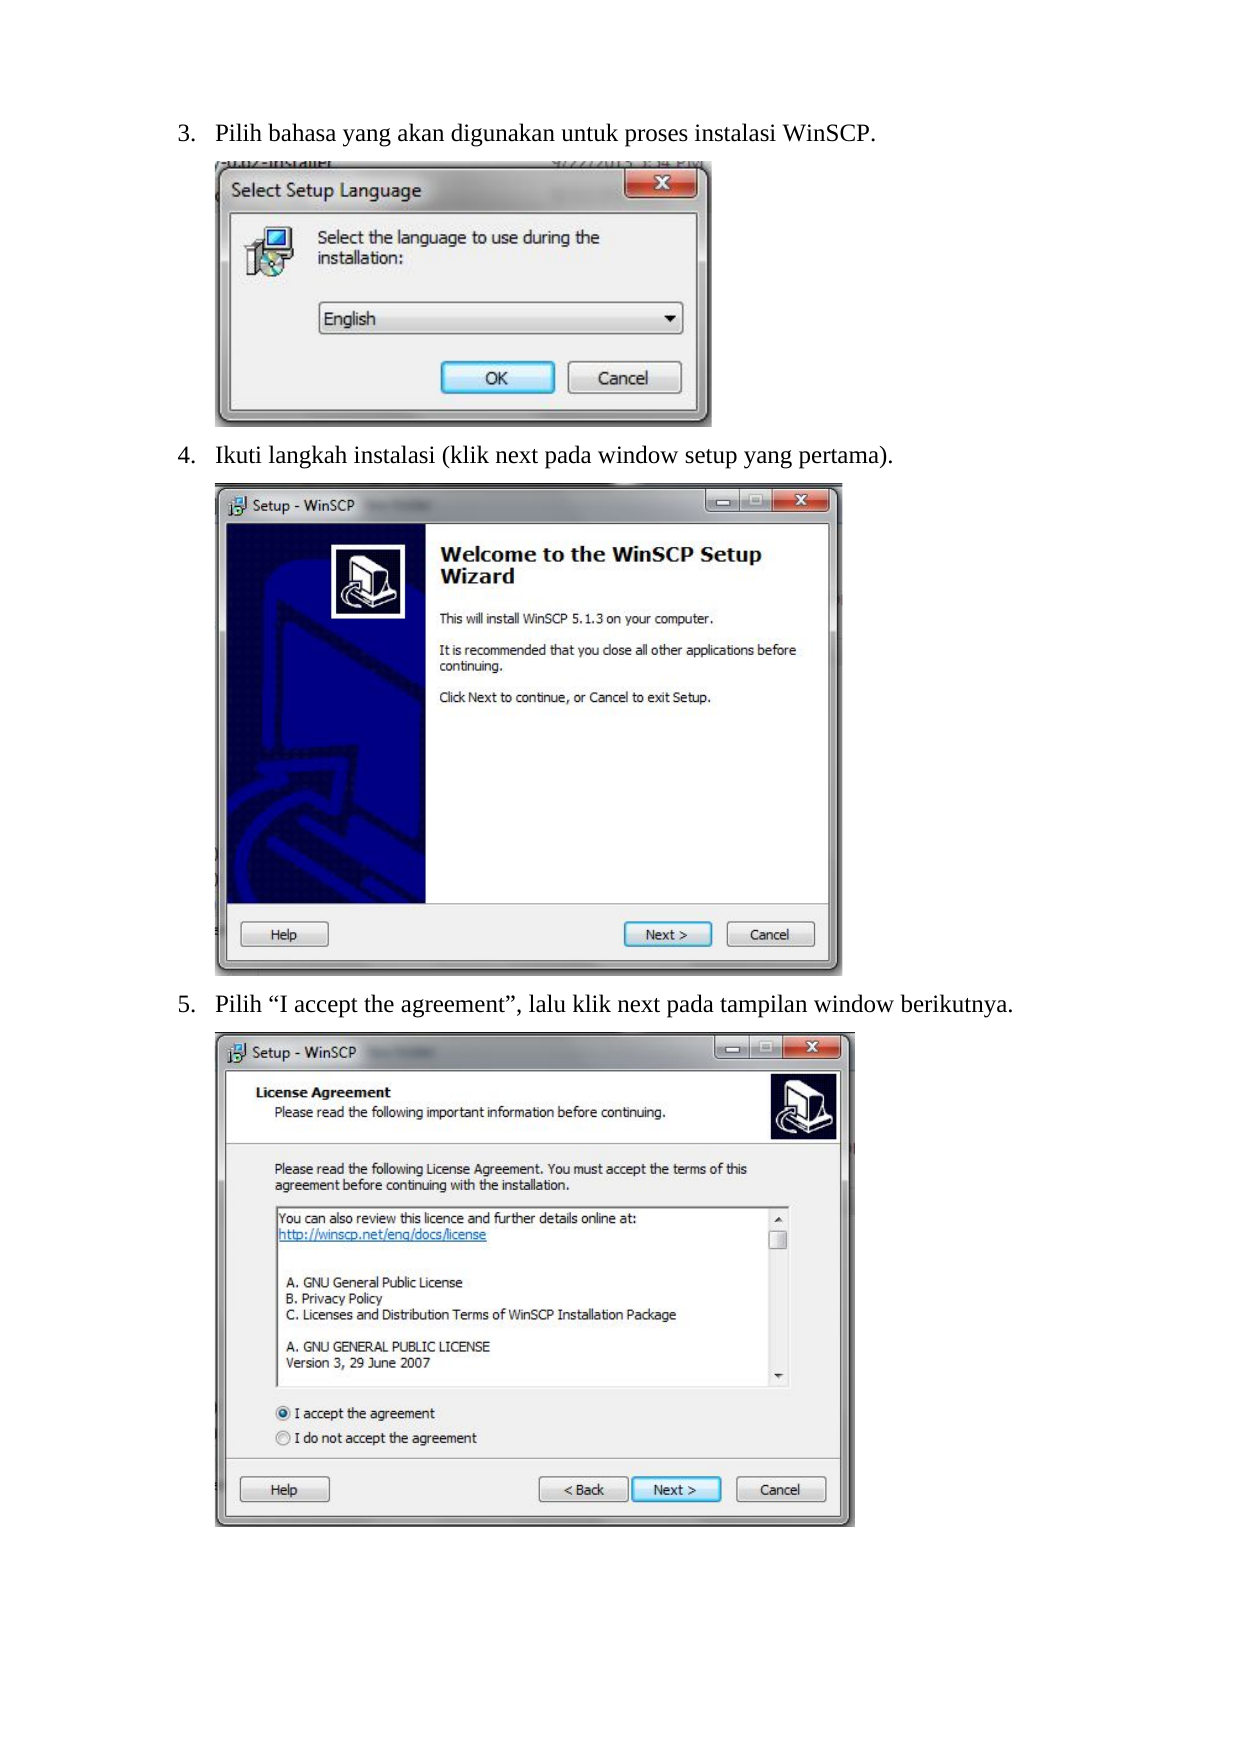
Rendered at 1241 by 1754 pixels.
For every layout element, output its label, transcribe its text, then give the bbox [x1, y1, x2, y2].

list Pilih “I accept the agreement”, lalu klik next pada tampilan window berikutnya. [177, 989, 1122, 1018]
picture [214, 161, 712, 427]
picture [214, 483, 843, 976]
list Pilih bahasa yang akan digunakan untuk proses instalasi WinSCP. [177, 118, 1122, 147]
picture [214, 1032, 855, 1527]
list Ikuti langkah instalasi (klik next pada window setup yang pertama). [177, 440, 1122, 469]
